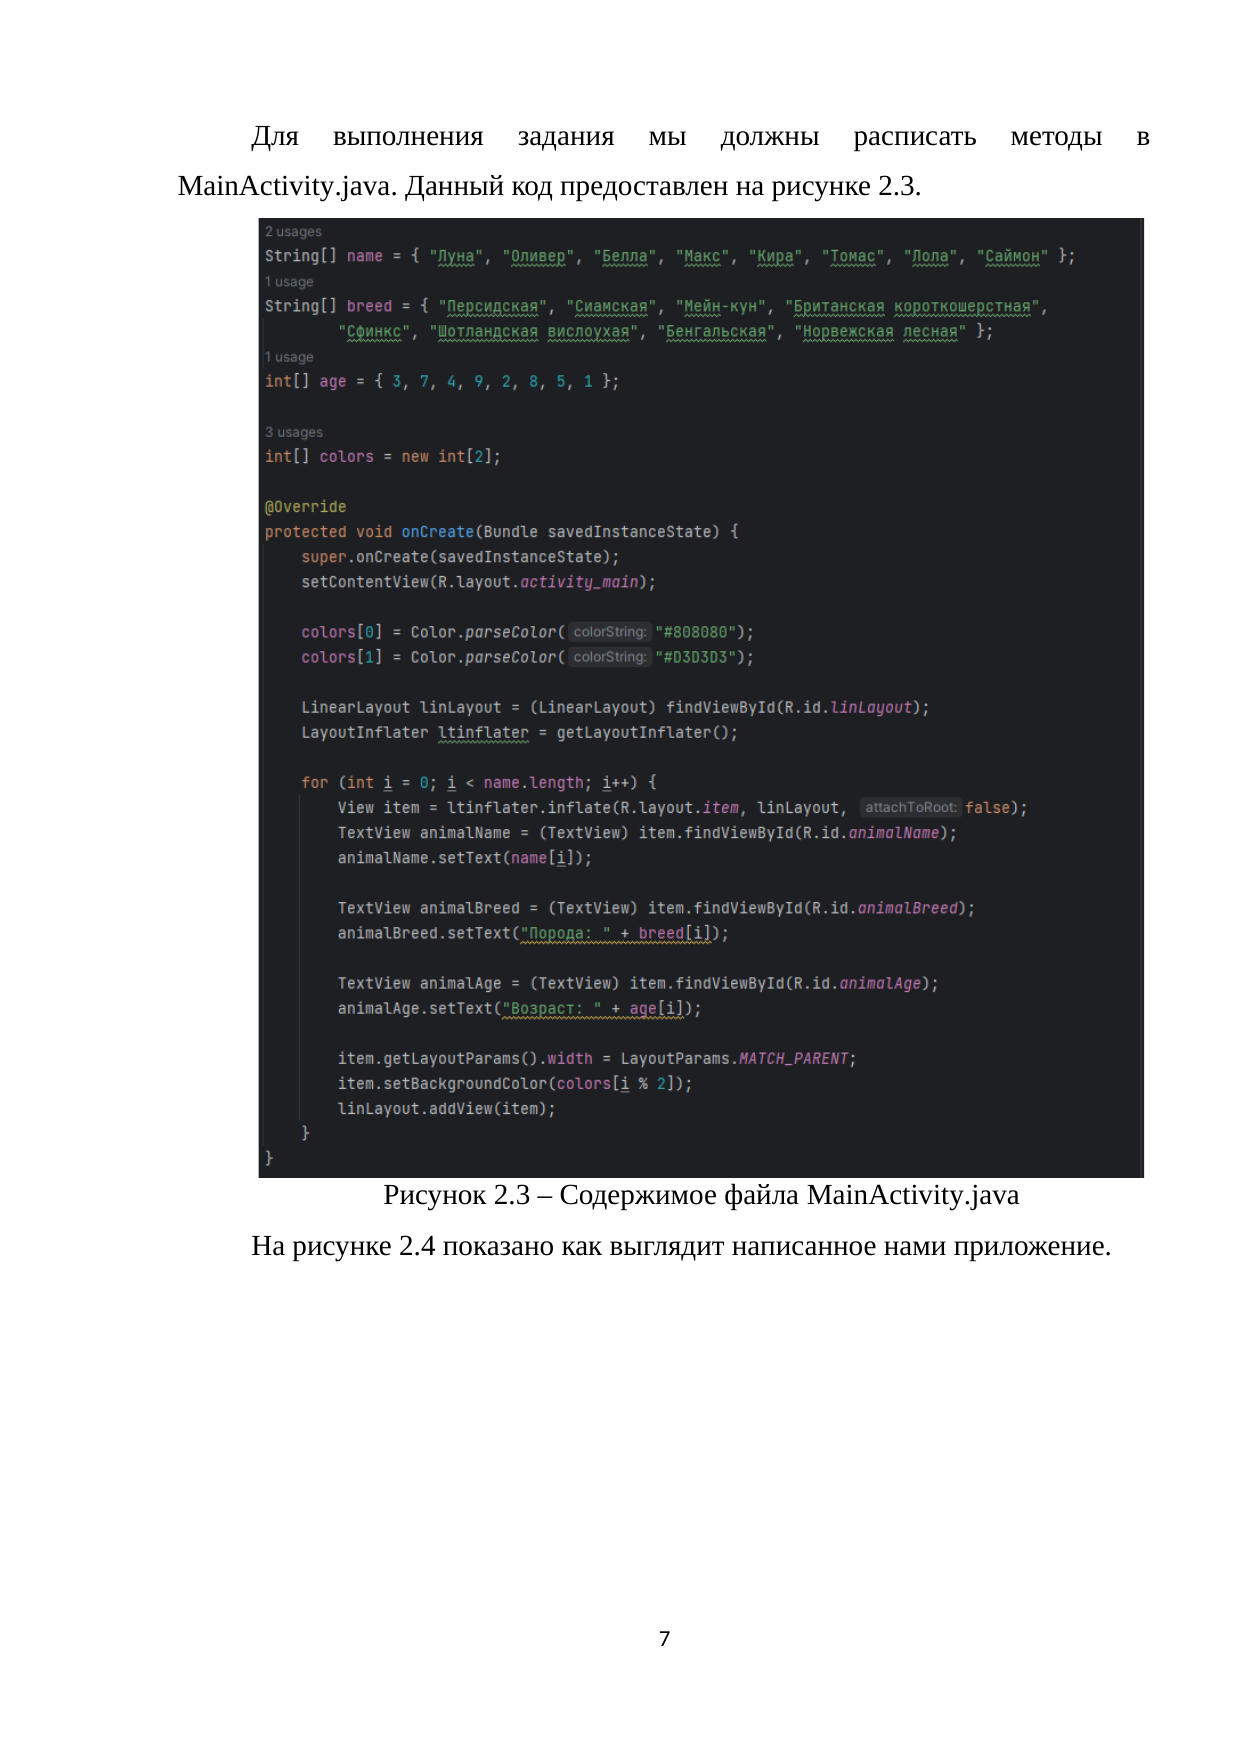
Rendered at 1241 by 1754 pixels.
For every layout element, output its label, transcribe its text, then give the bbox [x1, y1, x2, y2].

picture [258, 218, 1145, 1178]
text Рисунок 2.3 – Содержимое файла MainActivity.java [177, 1177, 1152, 1211]
text Для выполнения задания мы должны расписать методы в MainActivity.java. Данный код предоставлен на рисунке 2.3. [177, 118, 1152, 202]
text На рисунке 2.4 показано как выглядит написанное нами приложение. [177, 1228, 1152, 1261]
